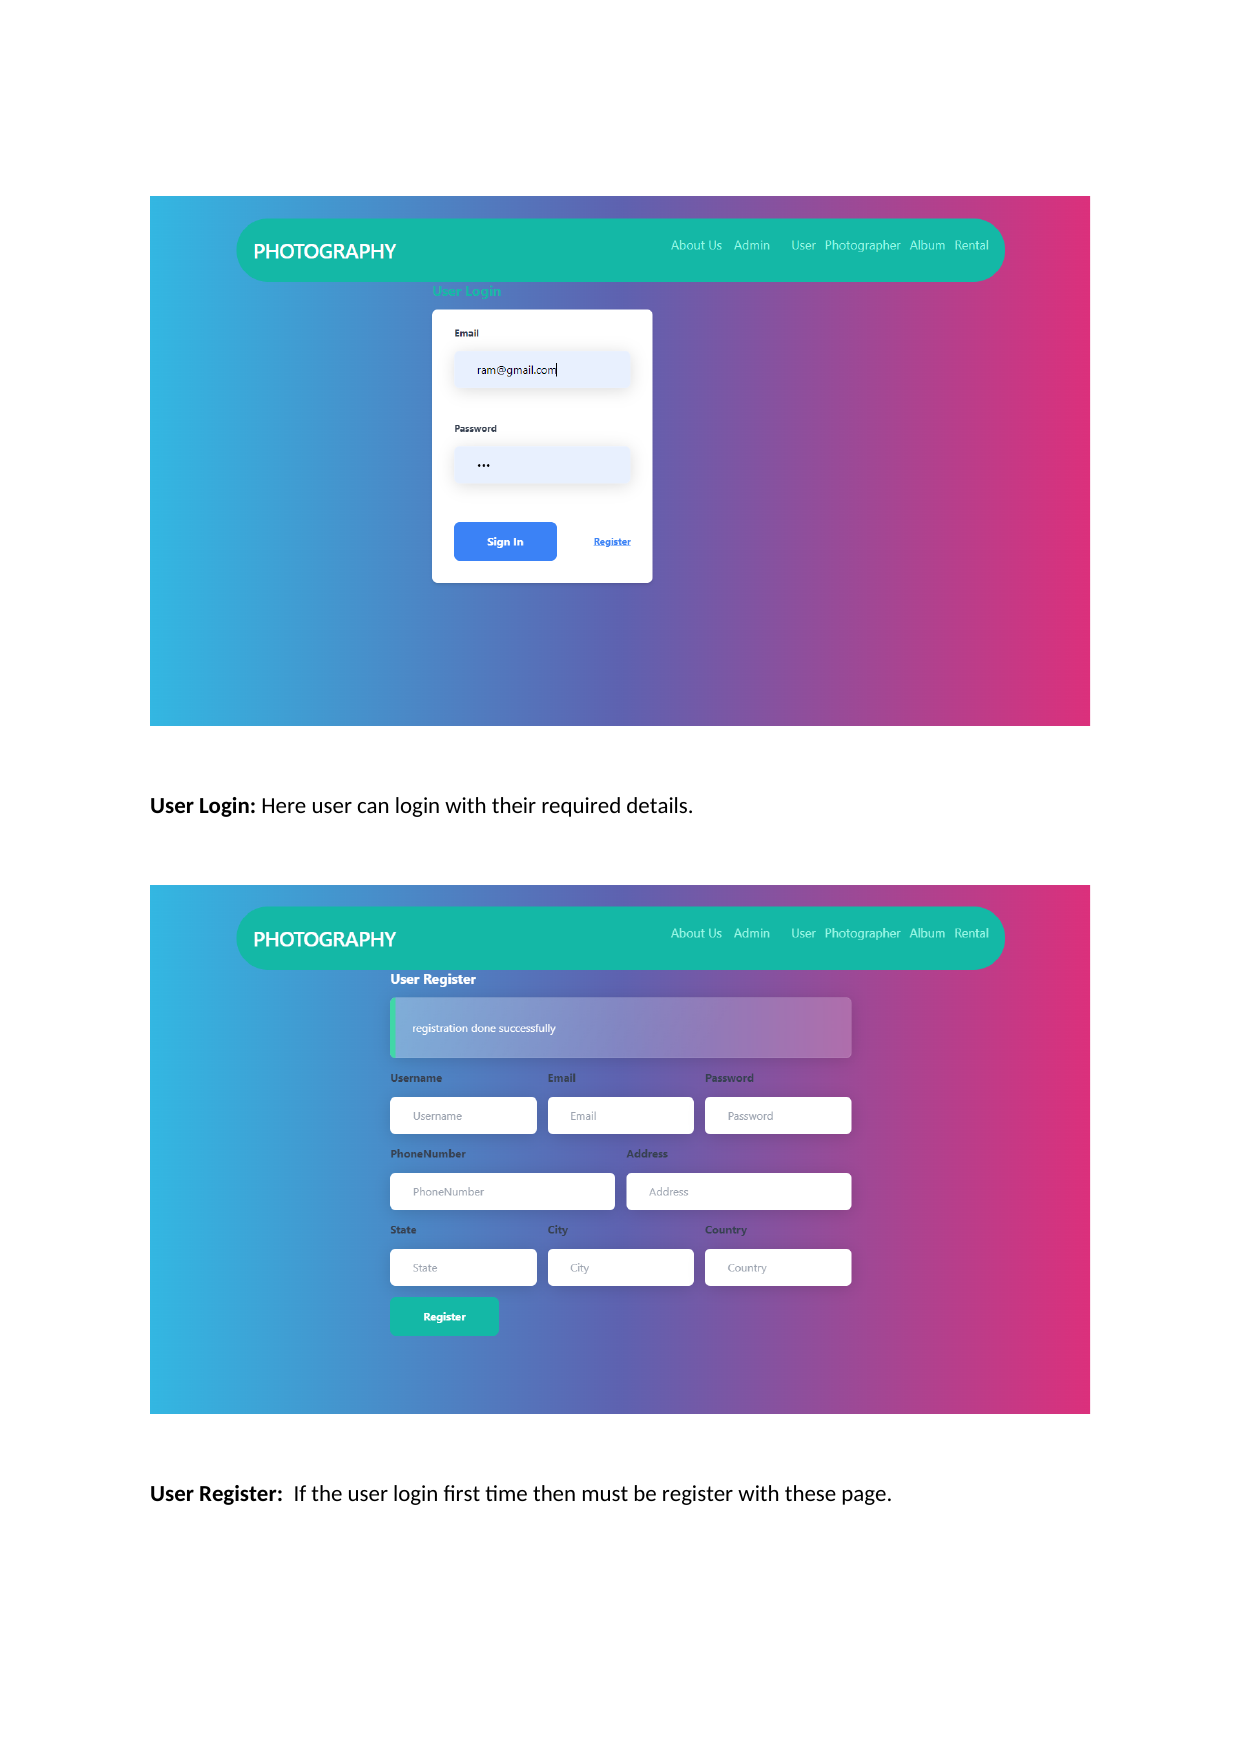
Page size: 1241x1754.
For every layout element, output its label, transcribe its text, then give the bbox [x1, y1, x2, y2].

text User Register: If the user login first time then must be register with these page. [150, 1479, 1090, 1507]
picture [150, 196, 1091, 726]
picture [150, 885, 1091, 1414]
text User Login: Here user can login with their required details. [150, 791, 1090, 819]
